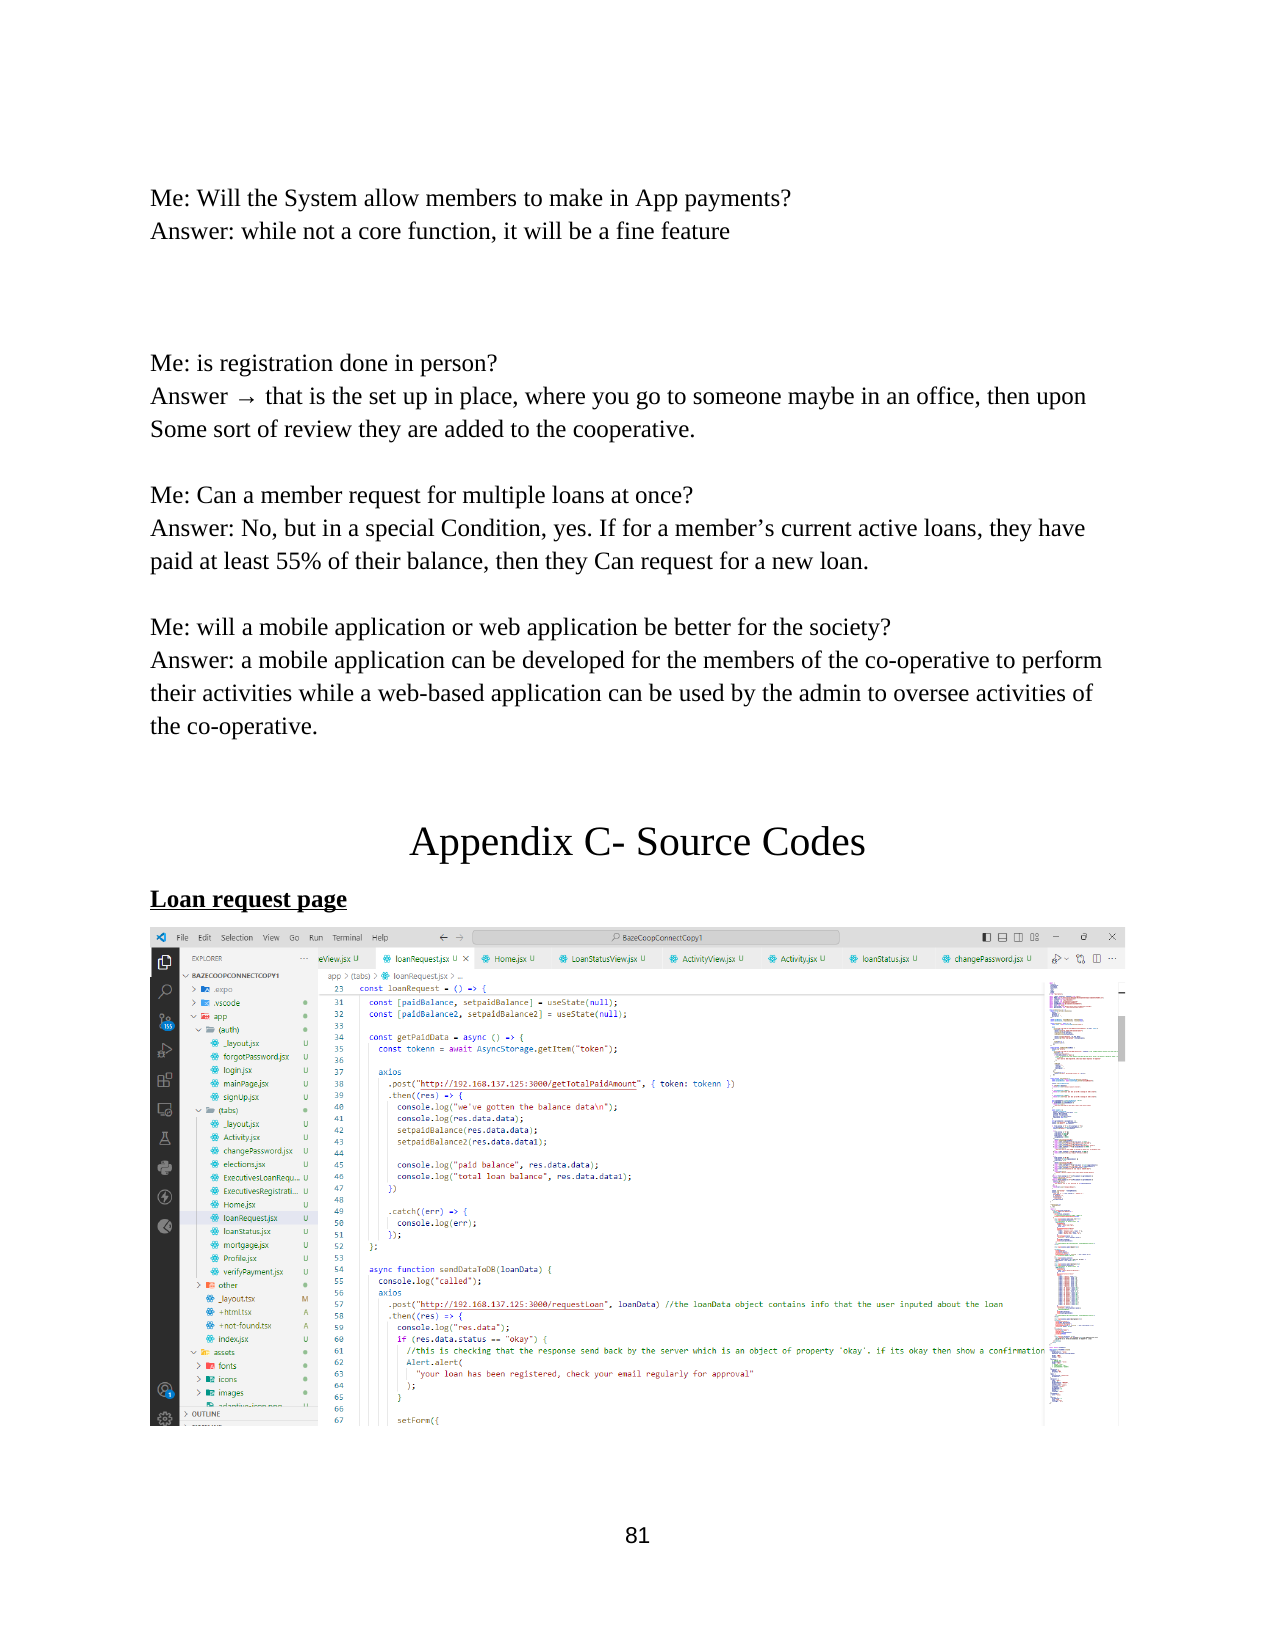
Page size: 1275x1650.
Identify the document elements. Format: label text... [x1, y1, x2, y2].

text Me: Can a member request for multiple loans at once? [150, 480, 1125, 509]
text Answer: a mobile application can be developed for the members of the co-operative to perform their activities while a web-based application can be used by the admin to oversee activities of the co-operative. [150, 645, 1125, 740]
subtitle Appendix C- Source Codes [150, 816, 1125, 864]
text Loan request page [150, 884, 1125, 913]
text Me: is registration done in person? [150, 348, 1125, 377]
text Me: Will the System allow members to make in App payments? [150, 183, 1125, 212]
text Answer → that is the set up in place, where you go to someone maybe in an office, then upon Some sort of review they are added to the cooperative. [150, 381, 1125, 443]
picture [150, 927, 1125, 1426]
text Answer: while not a core function, it will be a fine feature [150, 216, 1125, 245]
text Answer: No, but in a special Condition, yes. If for a member’s current active loans, they have paid at least 55% of their balance, then they Can request for a new loan. [150, 513, 1125, 575]
text Me: will a mobile application or web application be better for the society? [150, 612, 1125, 641]
